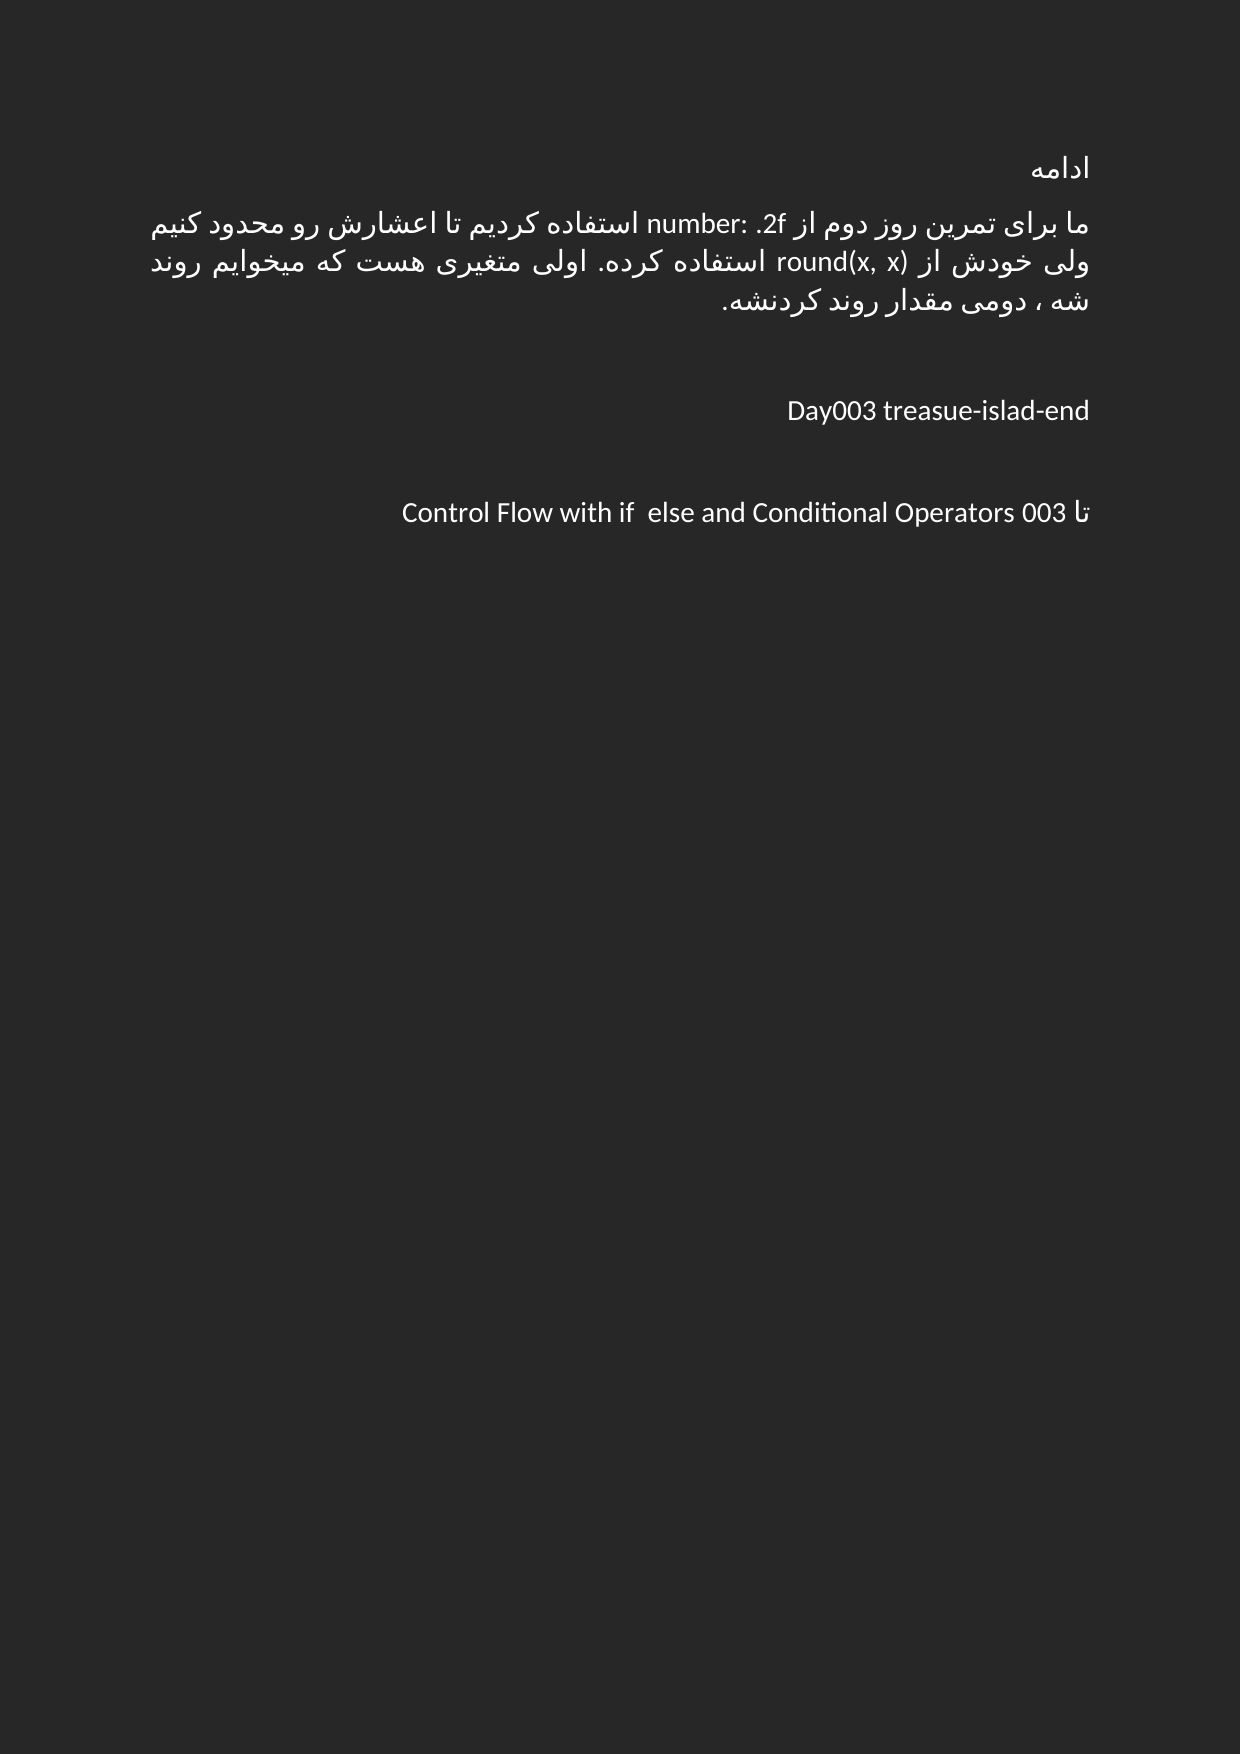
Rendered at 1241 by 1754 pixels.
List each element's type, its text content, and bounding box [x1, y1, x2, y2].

text ما برای تمرین روز دوم از number: .2f استفاده کردیم تا اعشارش رو محدود کنیم ولی خودش از round(x, x) استفاده کرده. اولی متغیری هست که میخوایم روند شه ، دومی مقدار روند کردنشه. [150, 205, 1090, 318]
text تا 003 Control Flow with if else and Conditional Operators [150, 494, 1090, 530]
text ادامه [150, 150, 1090, 186]
text Day003 treasue-islad-end [150, 392, 1090, 428]
